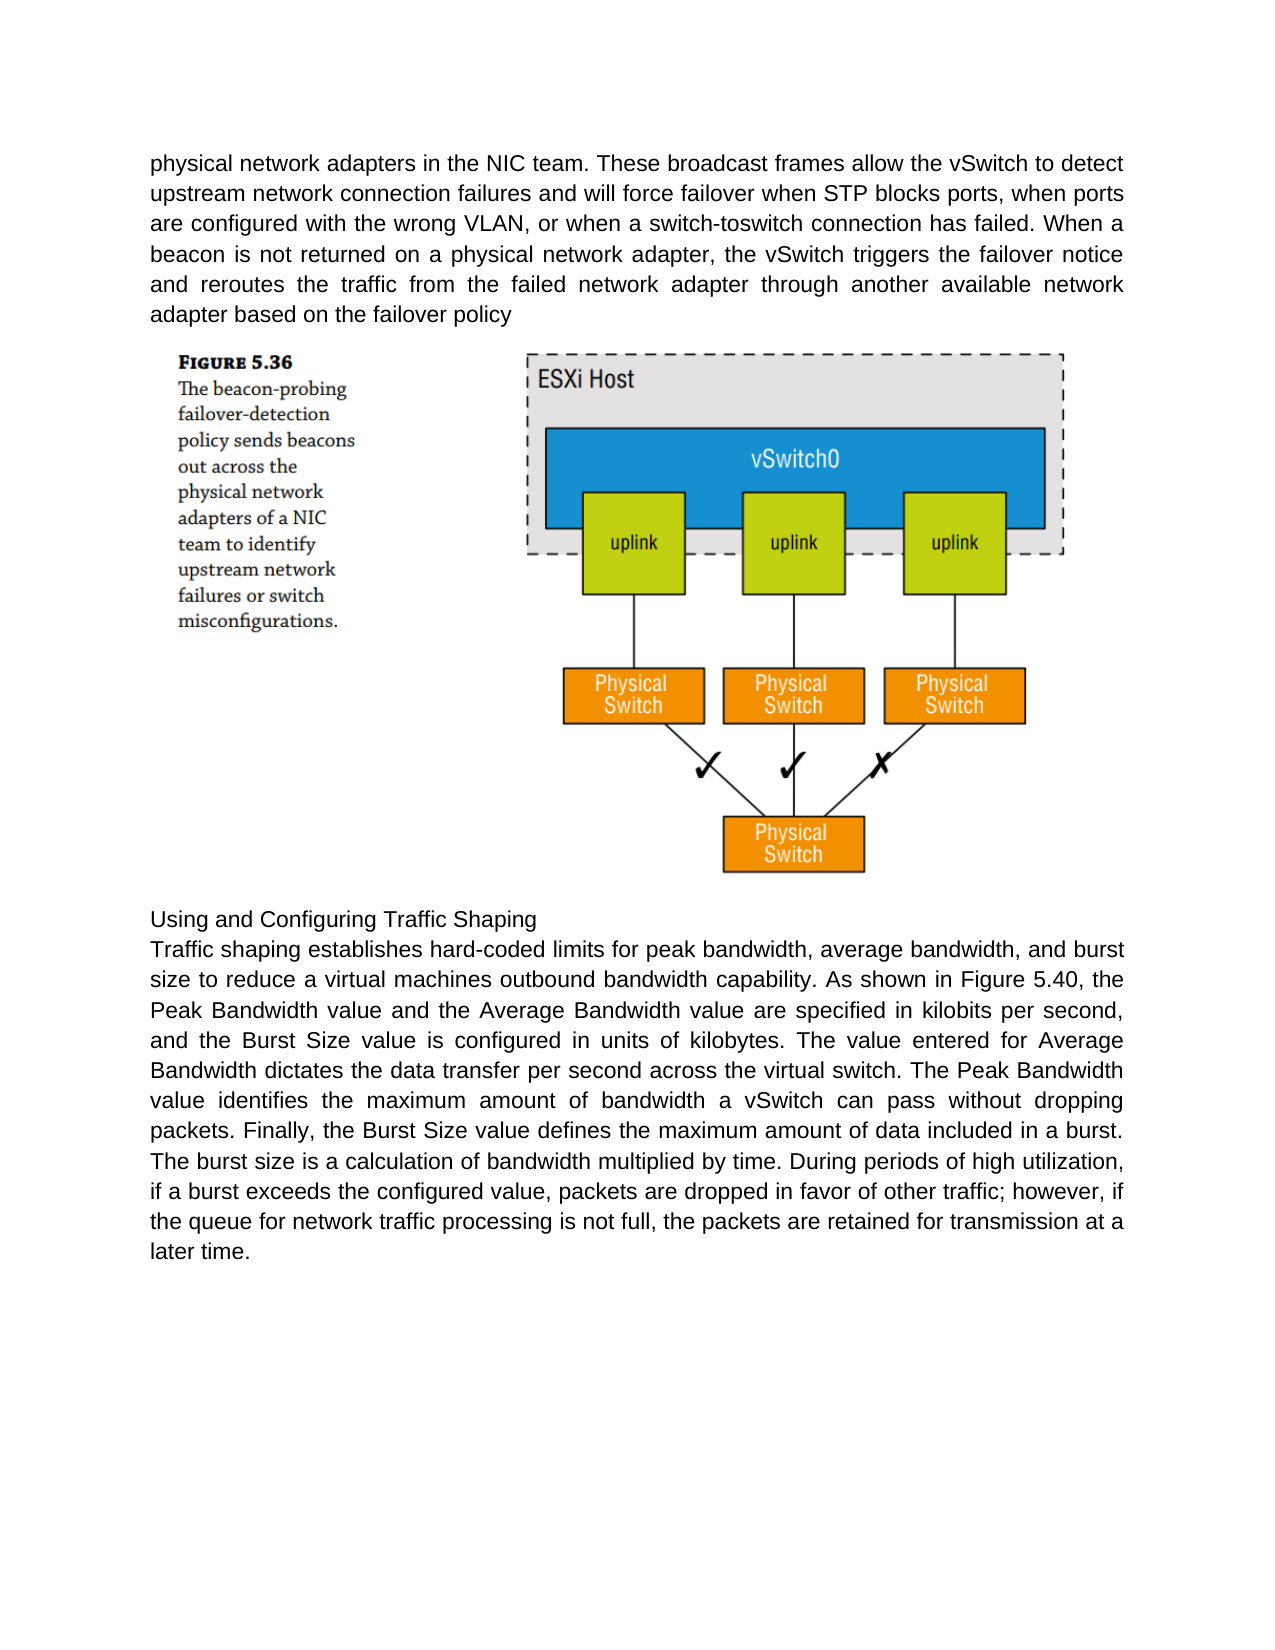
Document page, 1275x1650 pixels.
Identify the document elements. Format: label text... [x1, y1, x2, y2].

text Traffic shaping establishes hard-coded limits for peak bandwidth, average bandwidth, and burst size to reduce a virtual machines outbound bandwidth capability. As shown in Figure 5.40, the Peak Bandwidth value and the Average Bandwidth value are specified in kilobits per second, and the Burst Size value is configured in units of kilobytes. The value entered for Average Bandwidth dictates the data transfer per second across the virtual switch. The Peak Bandwidth value identifies the maximum amount of bandwidth a vSwitch can pass without dropping packets. Finally, the Burst Size value defines the maximum amount of data included in a burst. The burst size is a calculation of bandwidth multiplied by time. During periods of high utilization, if a burst exceeds the configured value, packets are dropped in favor of other traffic; however, if the queue for network traffic processing is not full, the packets are retained for transmission at a later time. [150, 936, 1125, 1264]
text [150, 150, 1125, 327]
picture [150, 331, 1125, 902]
text Using and Configuring Traffic Shaping [150, 906, 1125, 932]
